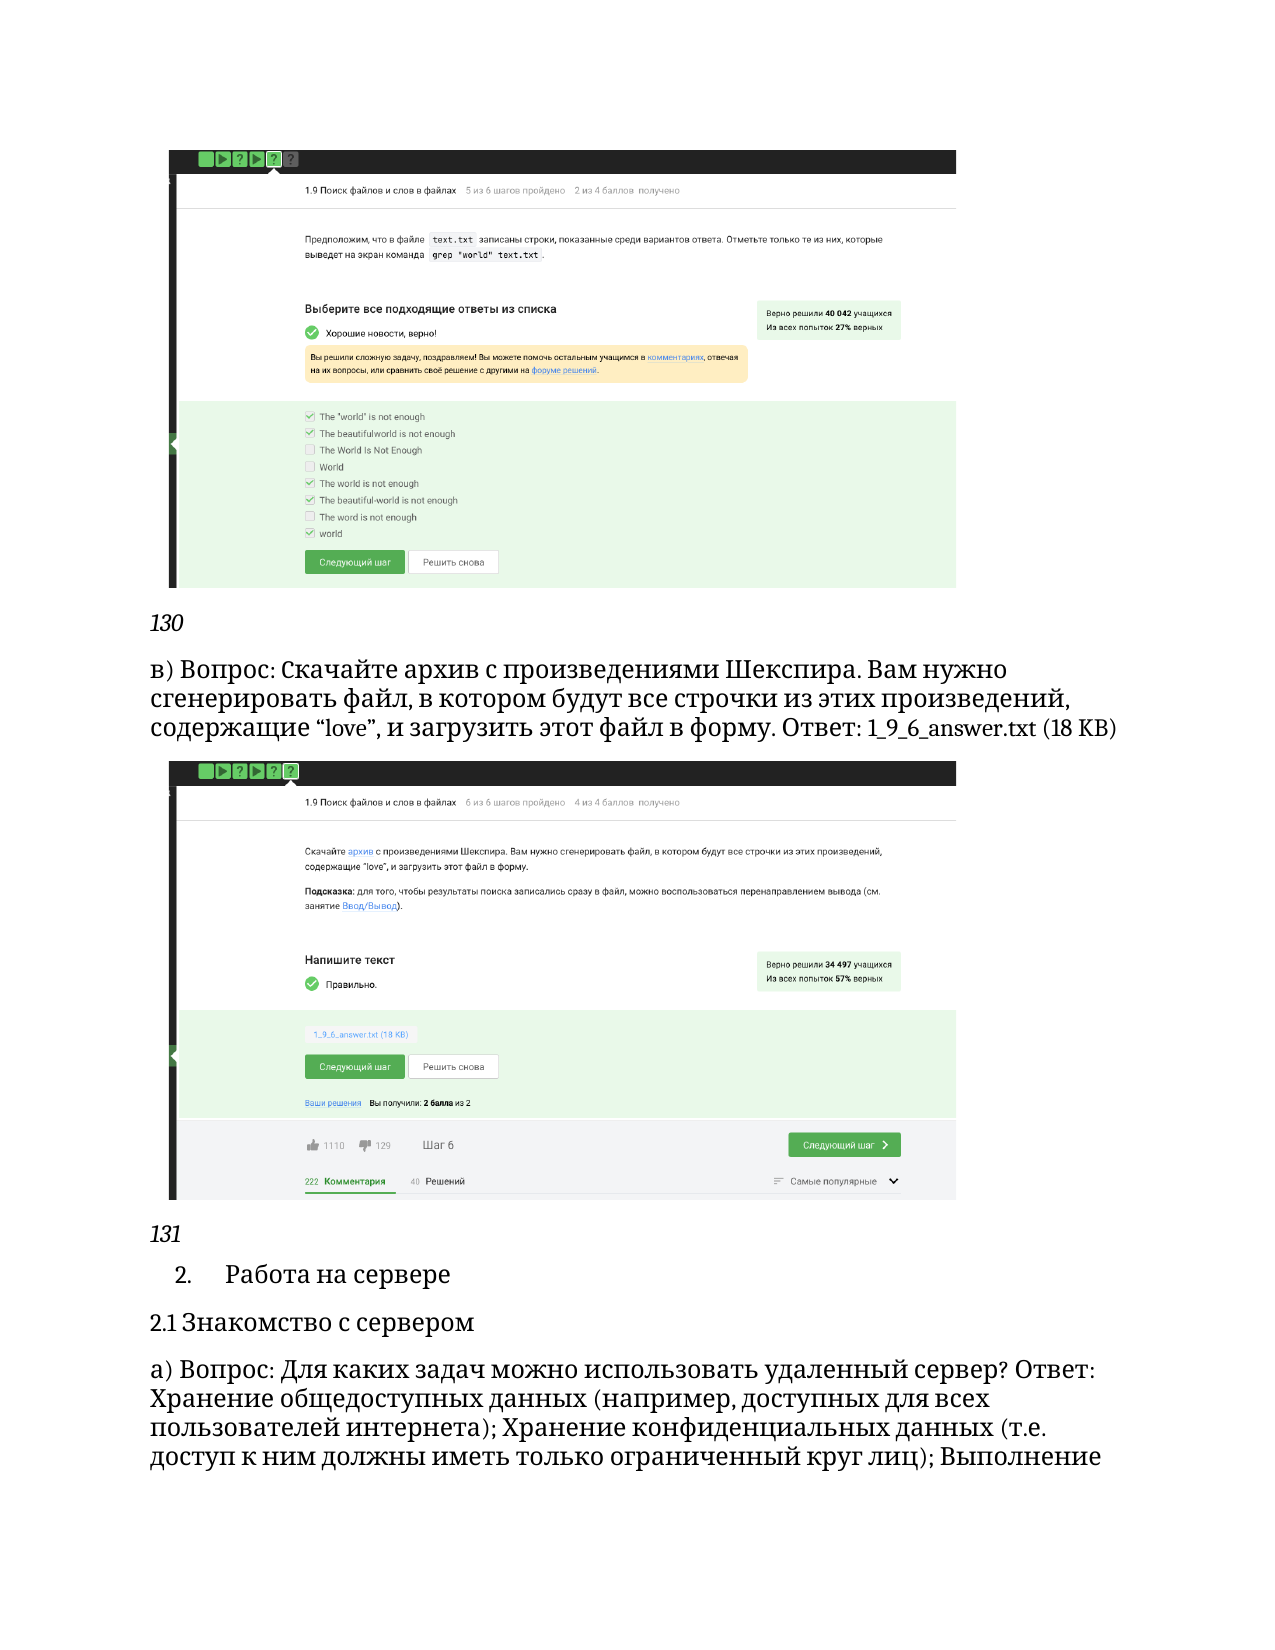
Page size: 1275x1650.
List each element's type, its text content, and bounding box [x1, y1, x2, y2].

picture [168, 761, 957, 1200]
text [150, 1356, 1125, 1471]
list Работа на сервере [175, 1261, 1125, 1290]
text в) Вопрос: Cкачайте архив с произведениями Шекспира. Вам нужно сгенерировать файл, в котором будут все строчки из этих произведений, содержащие “love”, и загрузить этот файл в форму. Ответ: 1_9_6_answer.txt (18 KB) [150, 656, 1125, 743]
text 130 [150, 609, 1125, 638]
picture [168, 150, 957, 588]
text 2.1 Знакомство с сервером [150, 1309, 1125, 1338]
text 131 [150, 1220, 1125, 1249]
